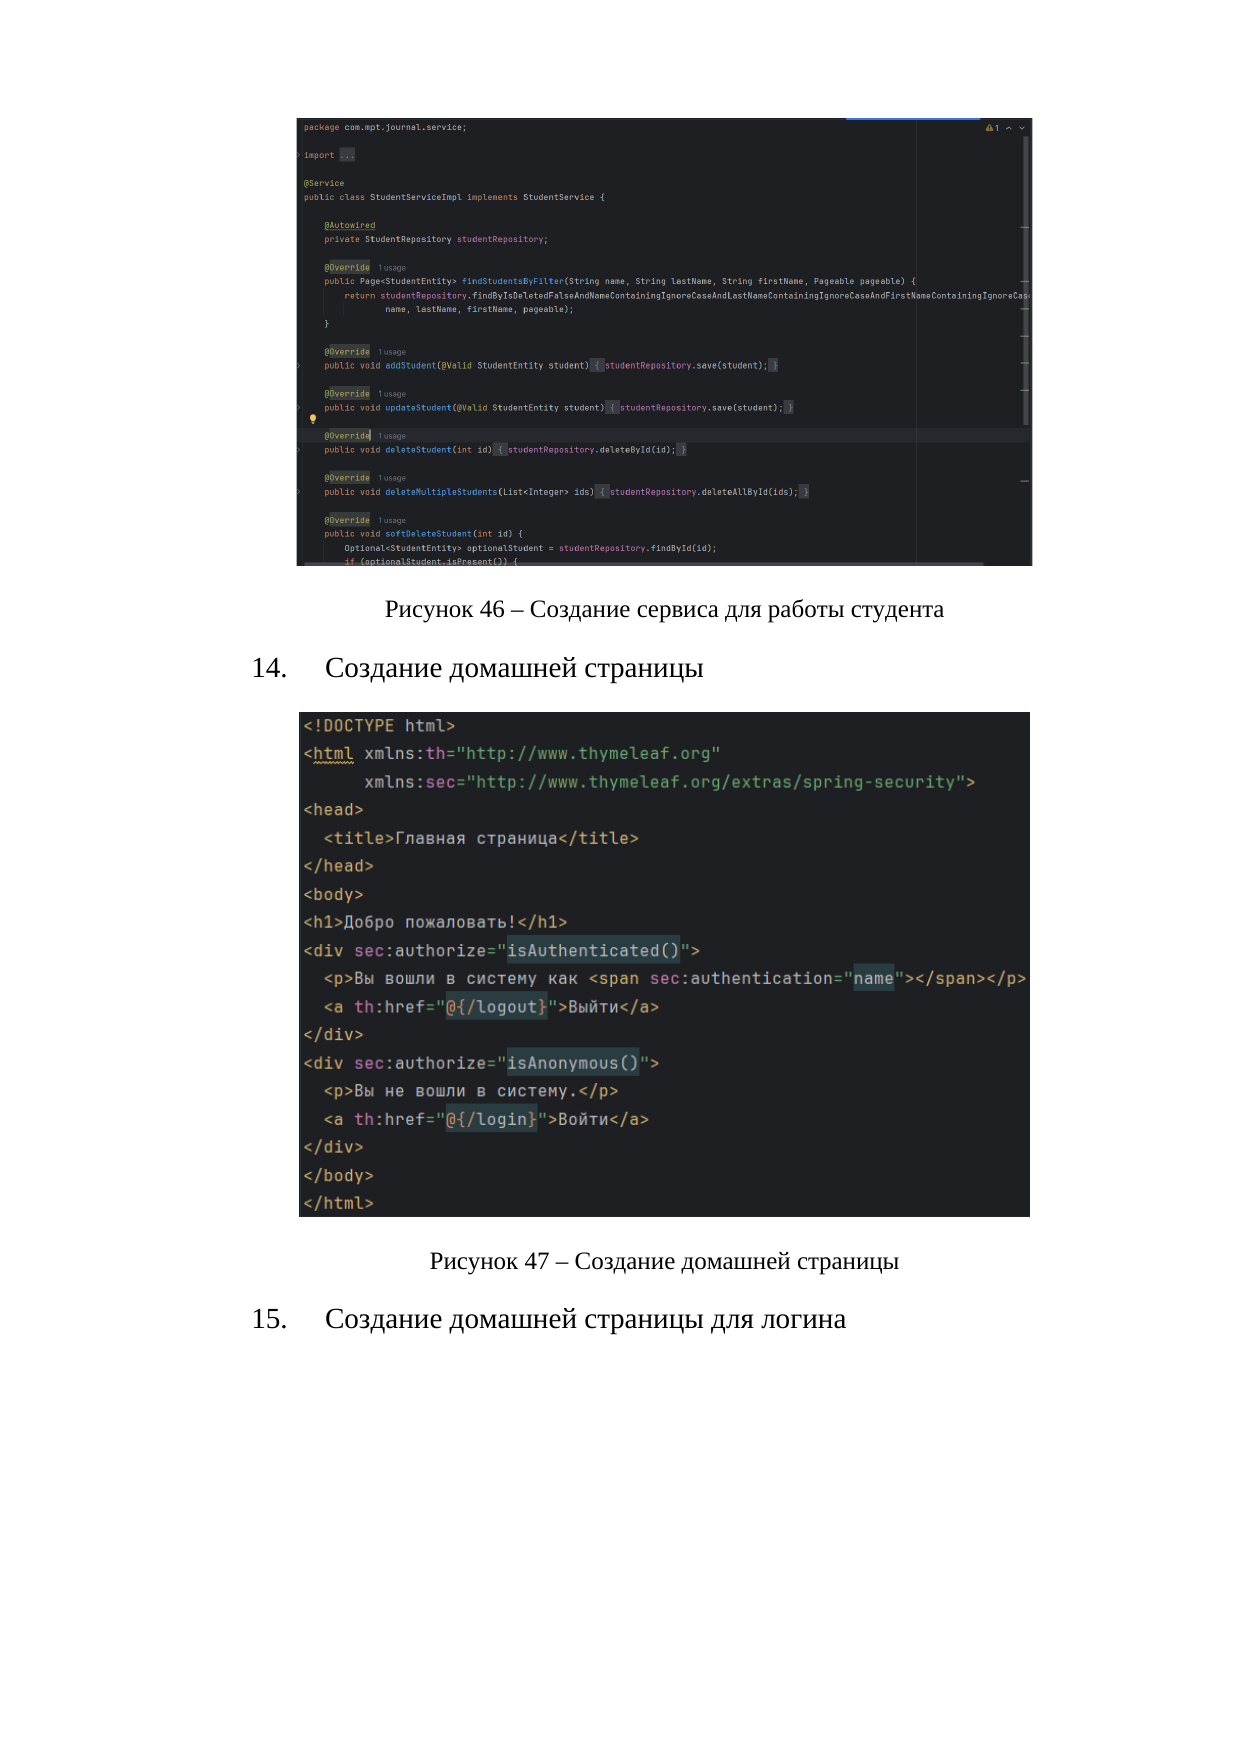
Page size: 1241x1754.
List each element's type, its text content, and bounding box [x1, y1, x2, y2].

picture [296, 118, 1033, 566]
text Рисунок 47 – Создание домашней страницы [177, 1246, 1152, 1274]
text Рисунок 46 – Создание сервиса для работы студента [177, 594, 1152, 623]
list Создание домашней страницы [177, 650, 1152, 684]
picture [299, 712, 1030, 1217]
list Создание домашней страницы для логина [177, 1301, 1152, 1335]
